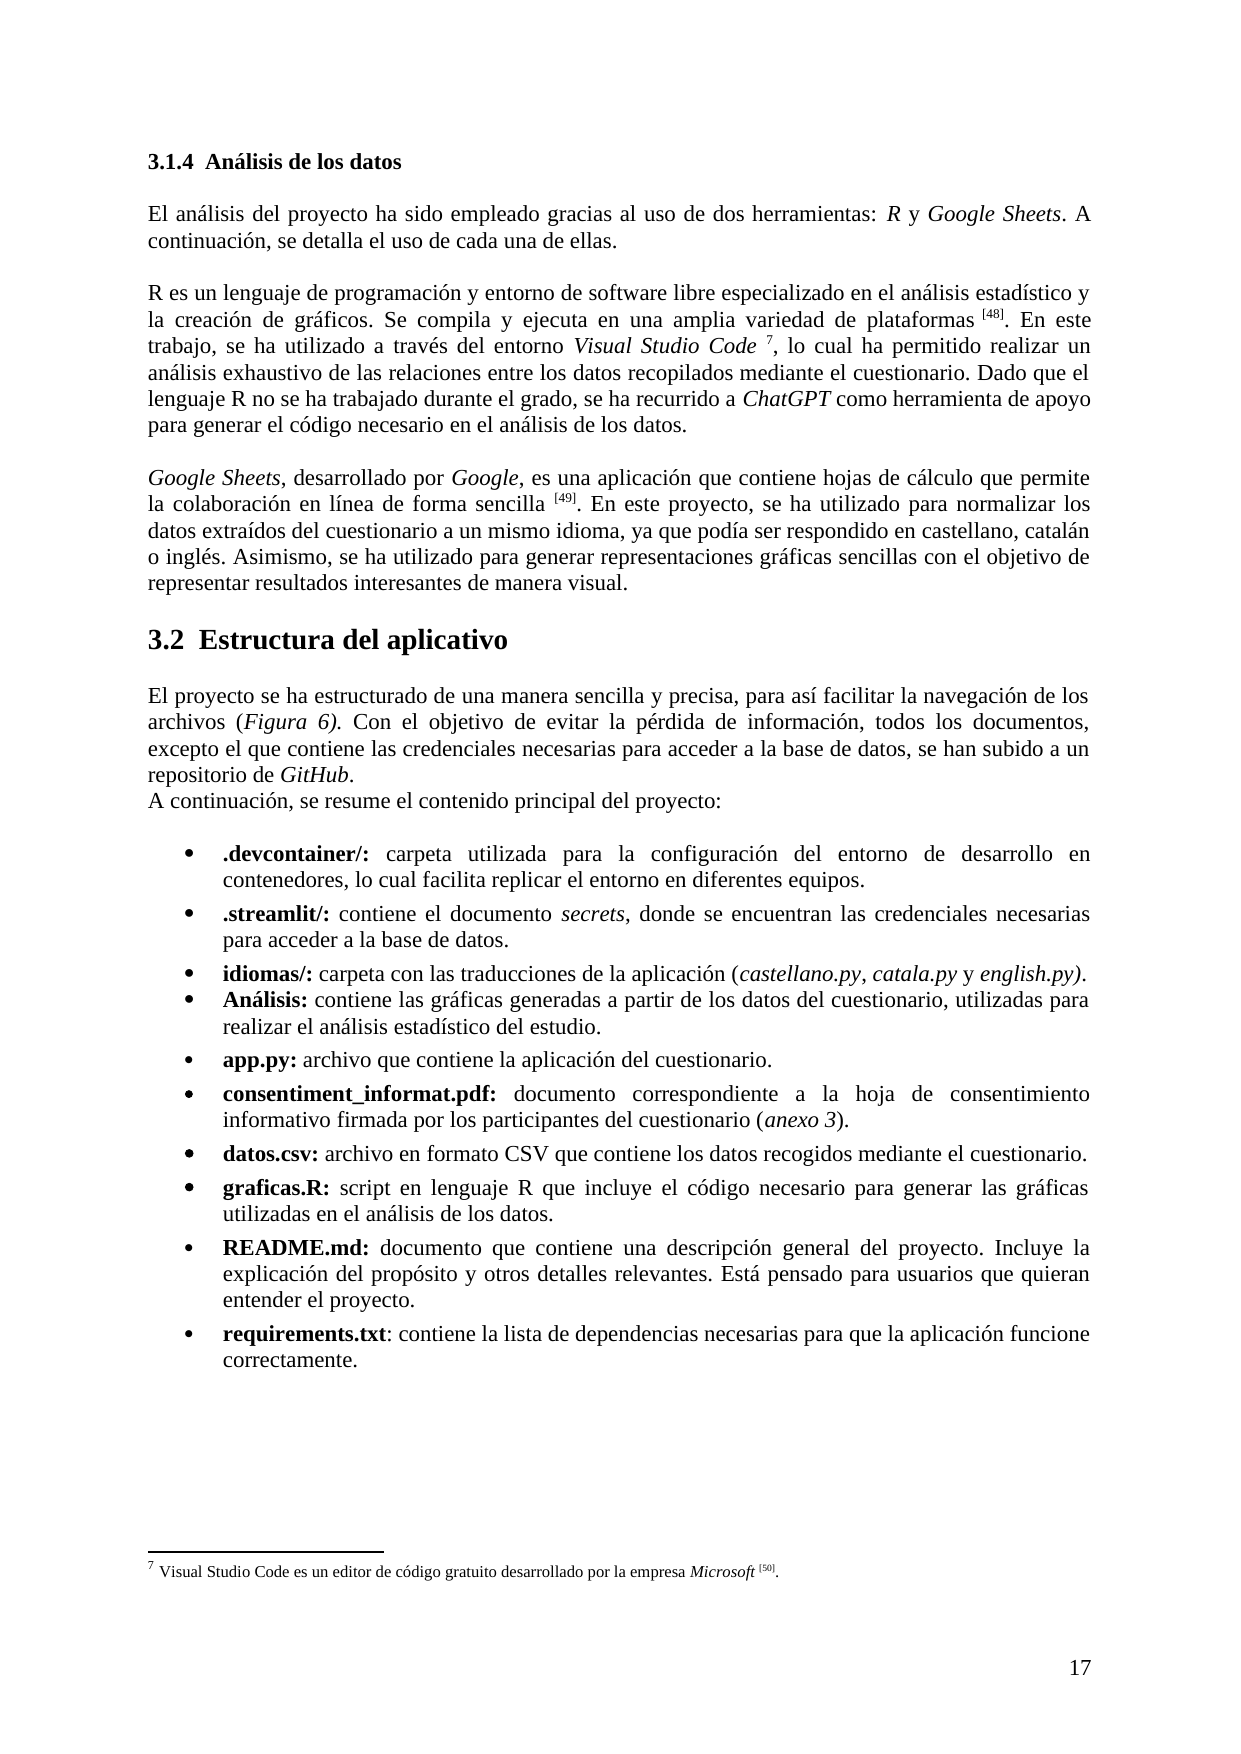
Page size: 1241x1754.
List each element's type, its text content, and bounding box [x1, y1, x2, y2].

list README.md: documento que contiene una descripción general del proyecto. Incluye la explicación del propósito y otros detalles relevantes. Está pensado para usuarios que quieran entender el proyecto. [185, 1234, 1091, 1313]
subtitle 3.1.4 Análisis de los datos [148, 148, 1091, 174]
list requirements.txt: contiene la lista de dependencias necesarias para que la aplicación funcione correctamente. [185, 1320, 1091, 1373]
list .streamlit/: contiene el documento secrets, donde se encuentran las credenciales necesarias para acceder a la base de datos. [185, 900, 1091, 953]
list idiomas/: carpeta con las traducciones de la aplicación (castellano.py, catala.py y english.py). [185, 960, 1091, 986]
text Google Sheets, desarrollado por Google, es una aplicación que contiene hojas de cálculo que permite la colaboración en línea de forma sencilla [49]. En este proyecto, se ha utilizado para normalizar los datos extraídos del cuestionario a un mismo idioma, ya que podía ser respondido en castellano, catalán o inglés. Asimismo, se ha utilizado para generar representaciones gráficas sencillas con el objetivo de representar resultados interesantes de manera visual. [148, 464, 1091, 596]
list Análisis: contiene las gráficas generadas a partir de los datos del cuestionario, utilizadas para realizar el análisis estadístico del estudio. [185, 986, 1091, 1039]
list datos.csv: archivo en formato CSV que contiene los datos recogidos mediante el cuestionario. [185, 1140, 1091, 1166]
list app.py: archivo que contiene la aplicación del cuestionario. [185, 1046, 1091, 1073]
subtitle 3.2 Estructura del aplicativo [148, 622, 1091, 656]
text El proyecto se ha estructurado de una manera sencilla y precisa, para así facilitar la navegación de los archivos (Figura 6). Con el objetivo de evitar la pérdida de información, todos los documentos, excepto el que contiene las credenciales necesarias para acceder a la base de datos, se han subido a un repositorio de GitHub. [148, 682, 1091, 787]
list consentiment_informat.pdf: documento correspondiente a la hoja de consentimiento informativo firmada por los participantes del cuestionario (anexo 3). [185, 1080, 1091, 1133]
text A continuación, se resume el contenido principal del proyecto: [148, 787, 1091, 814]
text R es un lenguaje de programación y entorno de software libre especializado en el análisis estadístico y la creación de gráficos. Se compila y ejecuta en una amplia variedad de plataformas [48]. En este trabajo, se ha utilizado a través del entorno Visual Studio Code , lo cual ha permitido realizar un análisis exhaustivo de las relaciones entre los datos recopilados mediante el cuestionario. Dado que el lenguaje R no se ha trabajado durante el grado, se ha recurrido a ChatGPT como herramienta de apoyo para generar el código necesario en el análisis de los datos. [148, 279, 1091, 438]
list .devcontainer/: carpeta utilizada para la configuración del entorno de desarrollo en contenedores, lo cual facilita replicar el entorno en diferentes equipos. [185, 840, 1091, 893]
text El análisis del proyecto ha sido empleado gracias al uso de dos herramientas: R y Google Sheets. A continuación, se detalla el uso de cada una de ellas. [148, 200, 1091, 253]
list graficas.R: script en lenguaje R que incluye el código necesario para generar las gráficas utilizadas en el análisis de los datos. [185, 1174, 1091, 1226]
